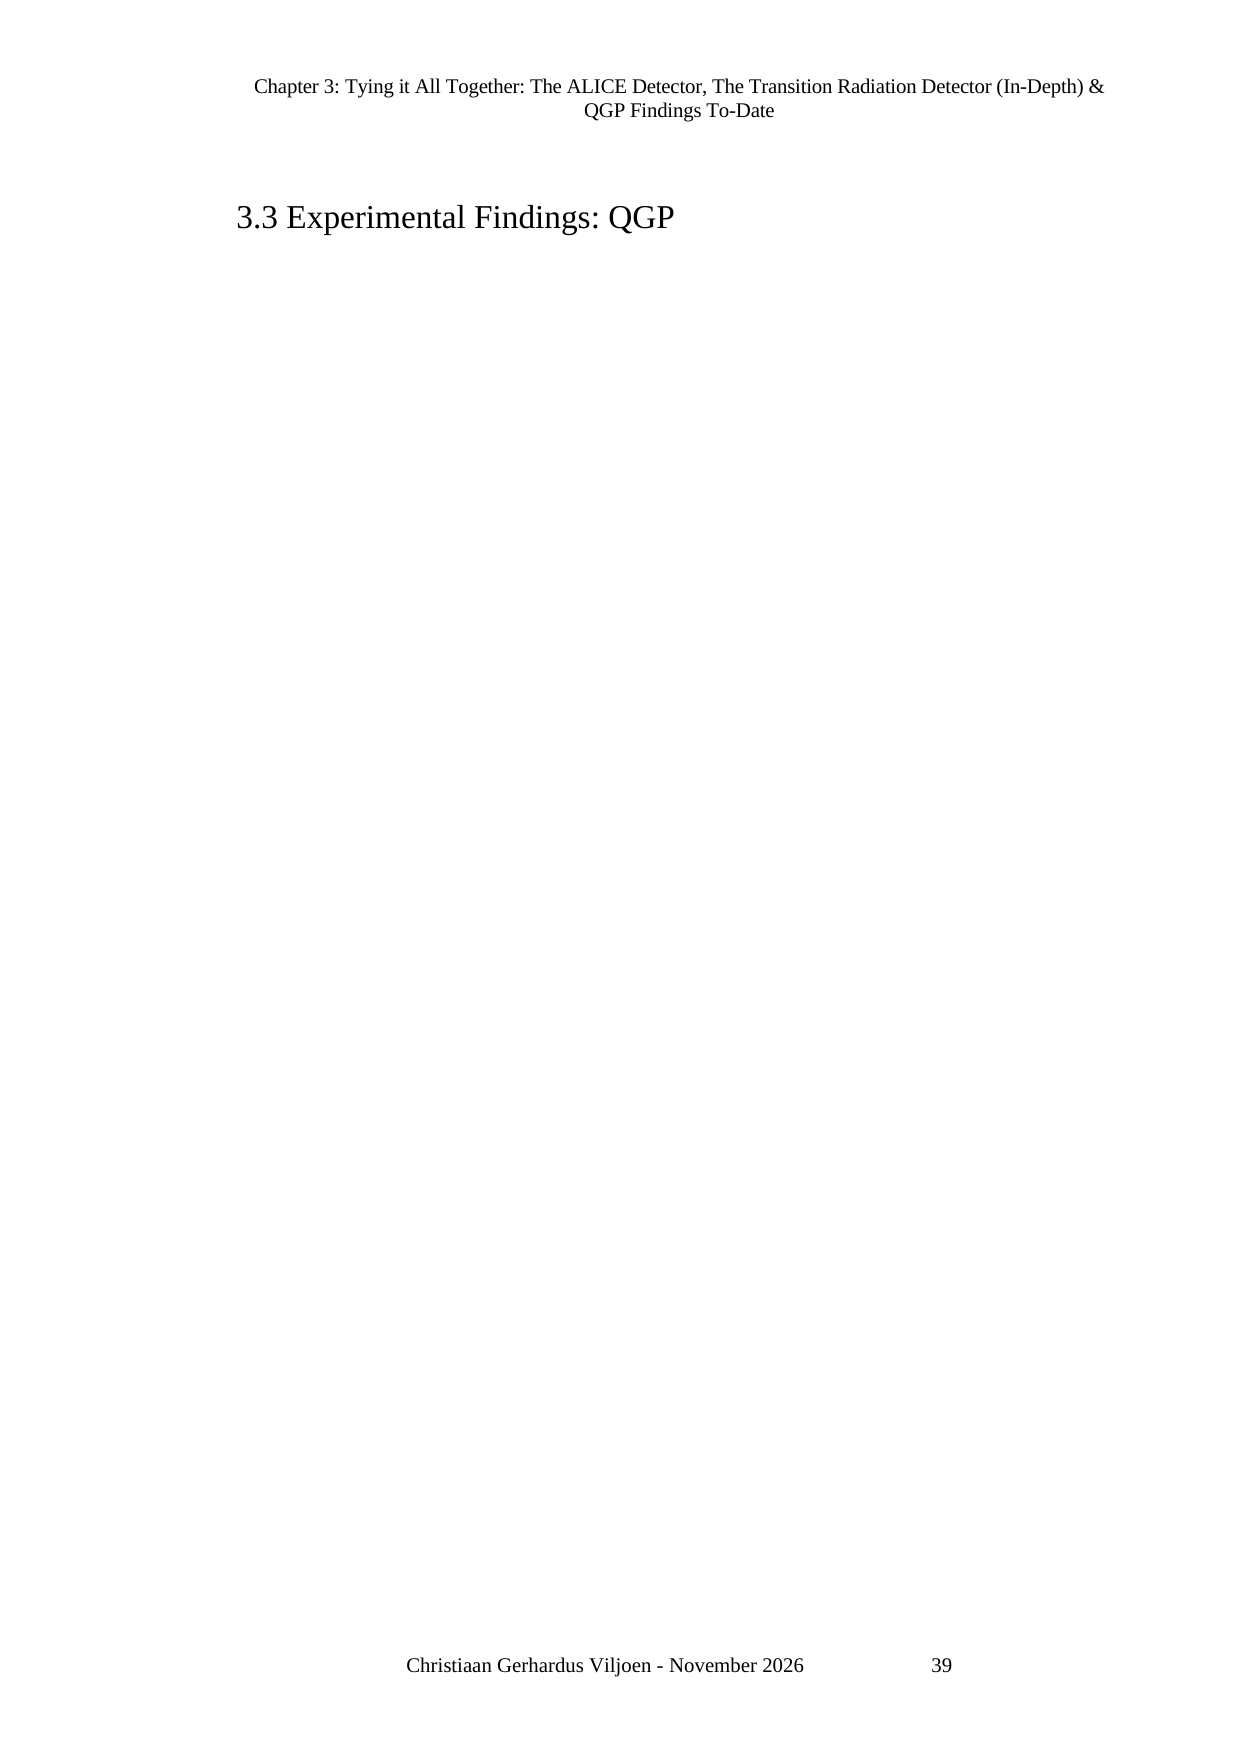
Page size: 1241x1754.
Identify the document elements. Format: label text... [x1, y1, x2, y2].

subtitle Experimental Findings: QGP [236, 197, 1122, 235]
